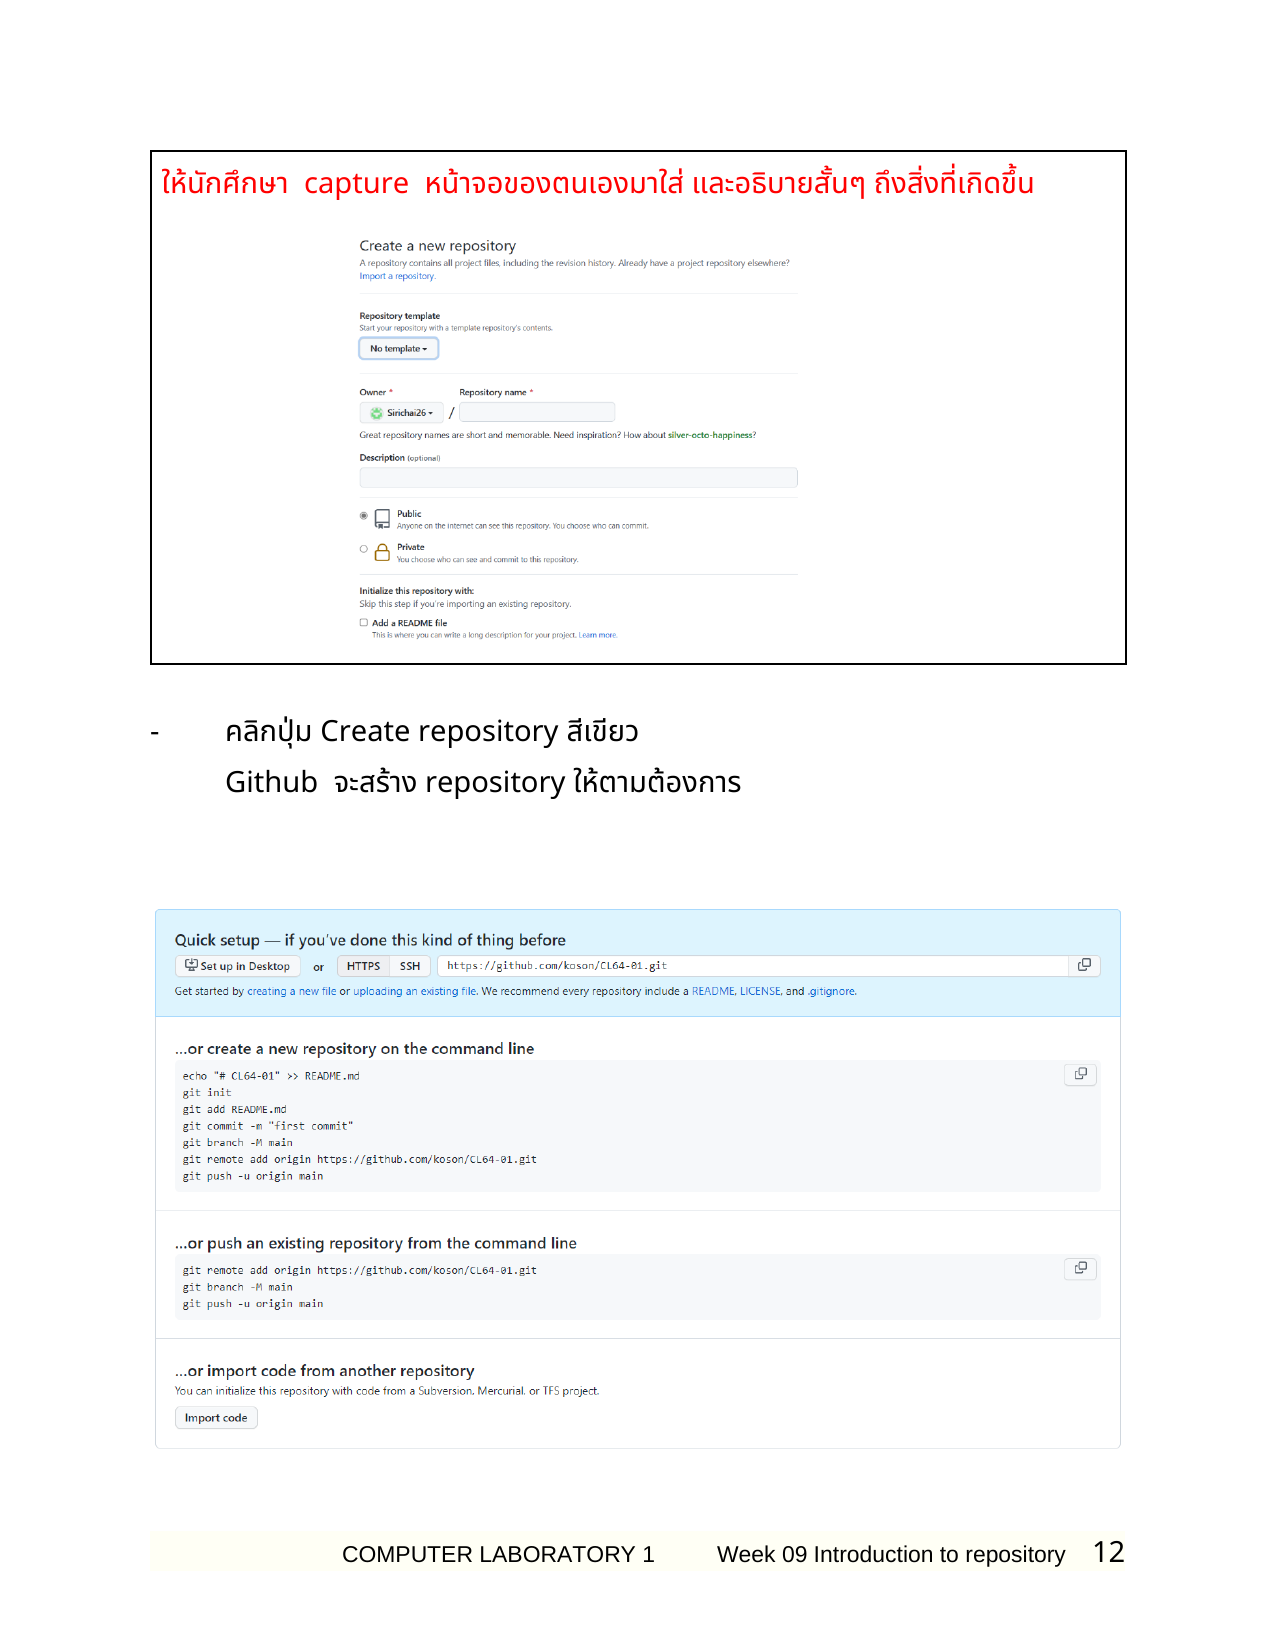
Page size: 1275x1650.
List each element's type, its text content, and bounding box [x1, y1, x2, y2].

picture [327, 216, 903, 653]
text - คลิกปุ่ม Create repository สีเขียว [150, 710, 1125, 754]
table_cell ให้นักศึกษา capture หน้าจอของตนเองมาใส่ และอธิบายสั้นๆ ถึงสิ่งที่เกิดขึ้น [152, 152, 1125, 662]
text Github จะสร้าง repository ให้ตามต้องการ [150, 761, 1125, 805]
